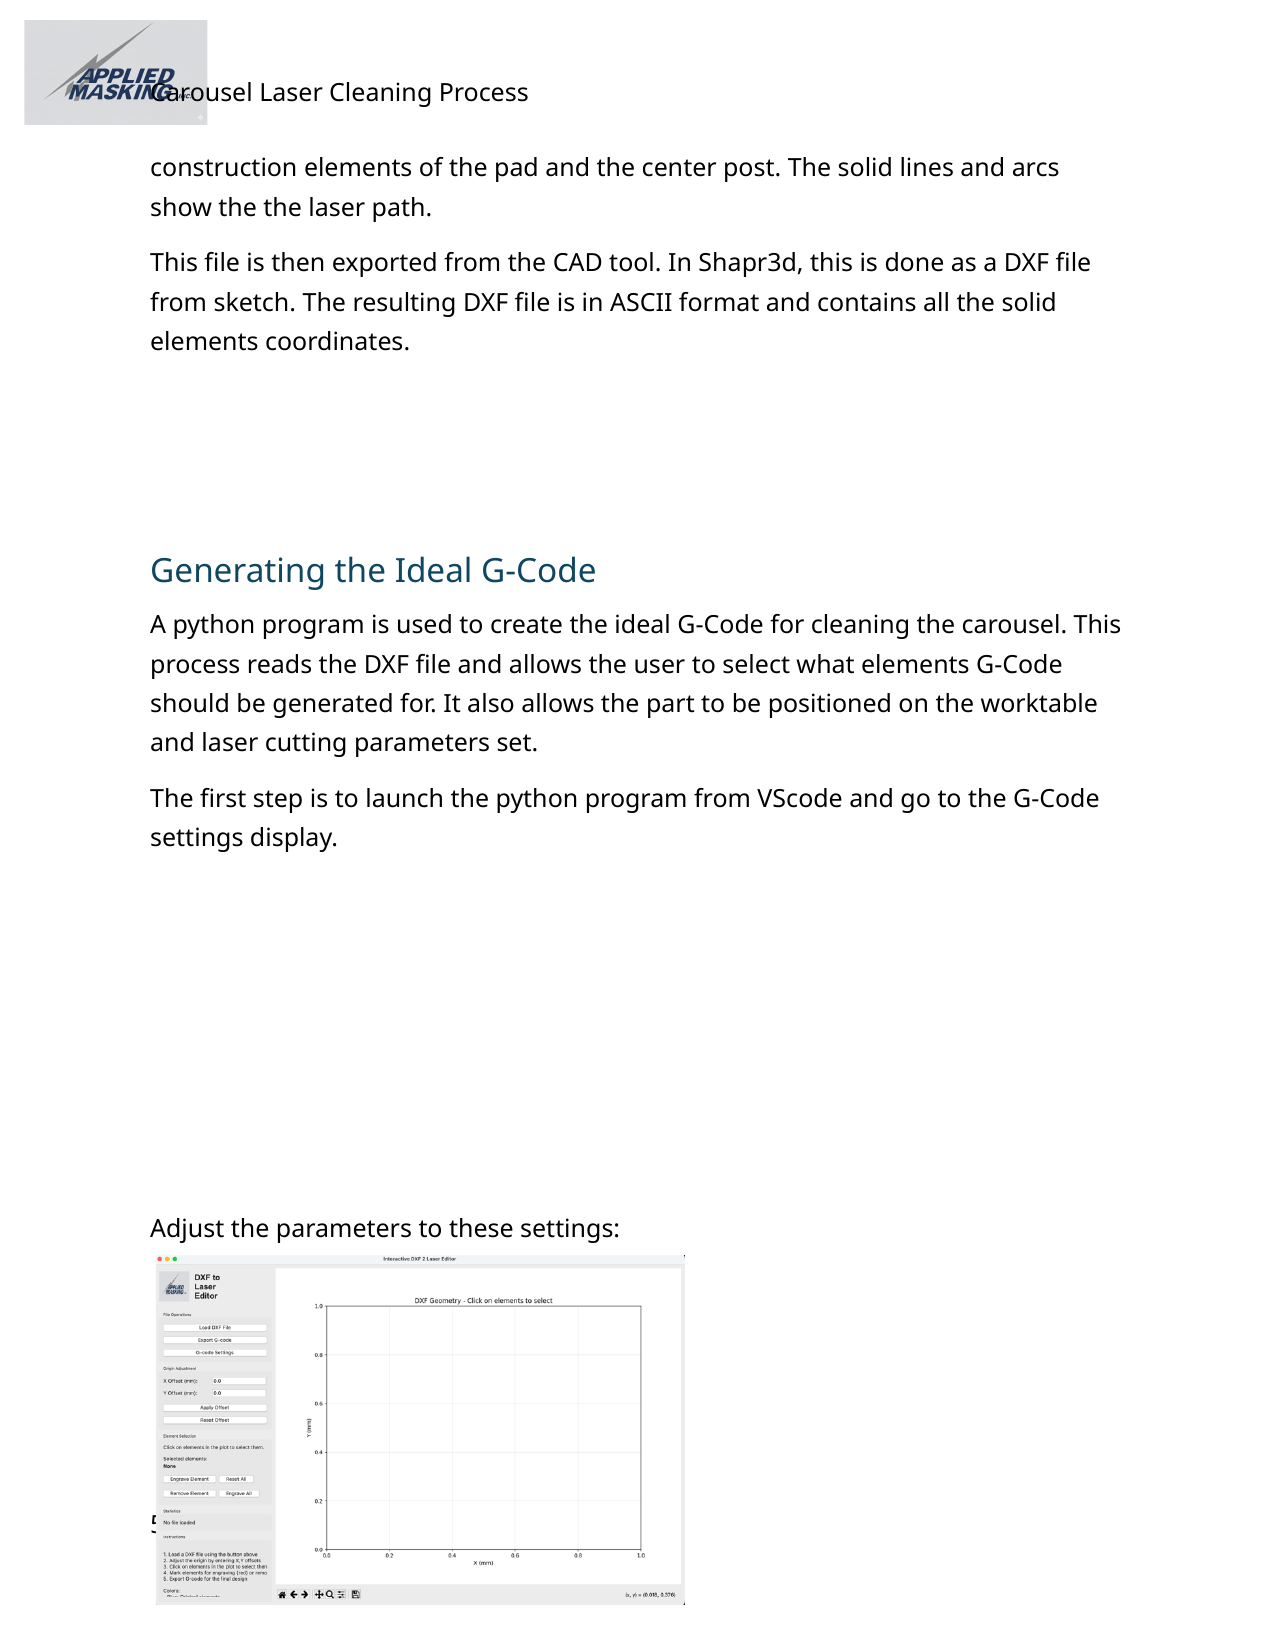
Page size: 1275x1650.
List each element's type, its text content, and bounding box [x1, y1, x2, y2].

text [150, 150, 1125, 223]
text This file is then exported from the CAD tool. In Shapr3d, this is done as a DXF file from sketch. The resulting DXF file is in ASCII format and contains all the solid elements coordinates. [150, 245, 1125, 357]
picture [155, 1255, 685, 1605]
text Adjust the parameters to these settings: [150, 1211, 1125, 1244]
text The first step is to launch the python program from VScode and go to the G-Code settings display. [150, 781, 1125, 854]
text A python program is used to create the ideal G-Code for cleaning the carousel. This process reads the DXF file and allows the user to select what elements G-Code should be generated for. It also allows the part to be positioned on the worktable and laser cutting parameters set. [150, 607, 1125, 759]
subtitle Generating the Ideal G-Code [150, 547, 1125, 592]
picture [24, 20, 208, 125]
